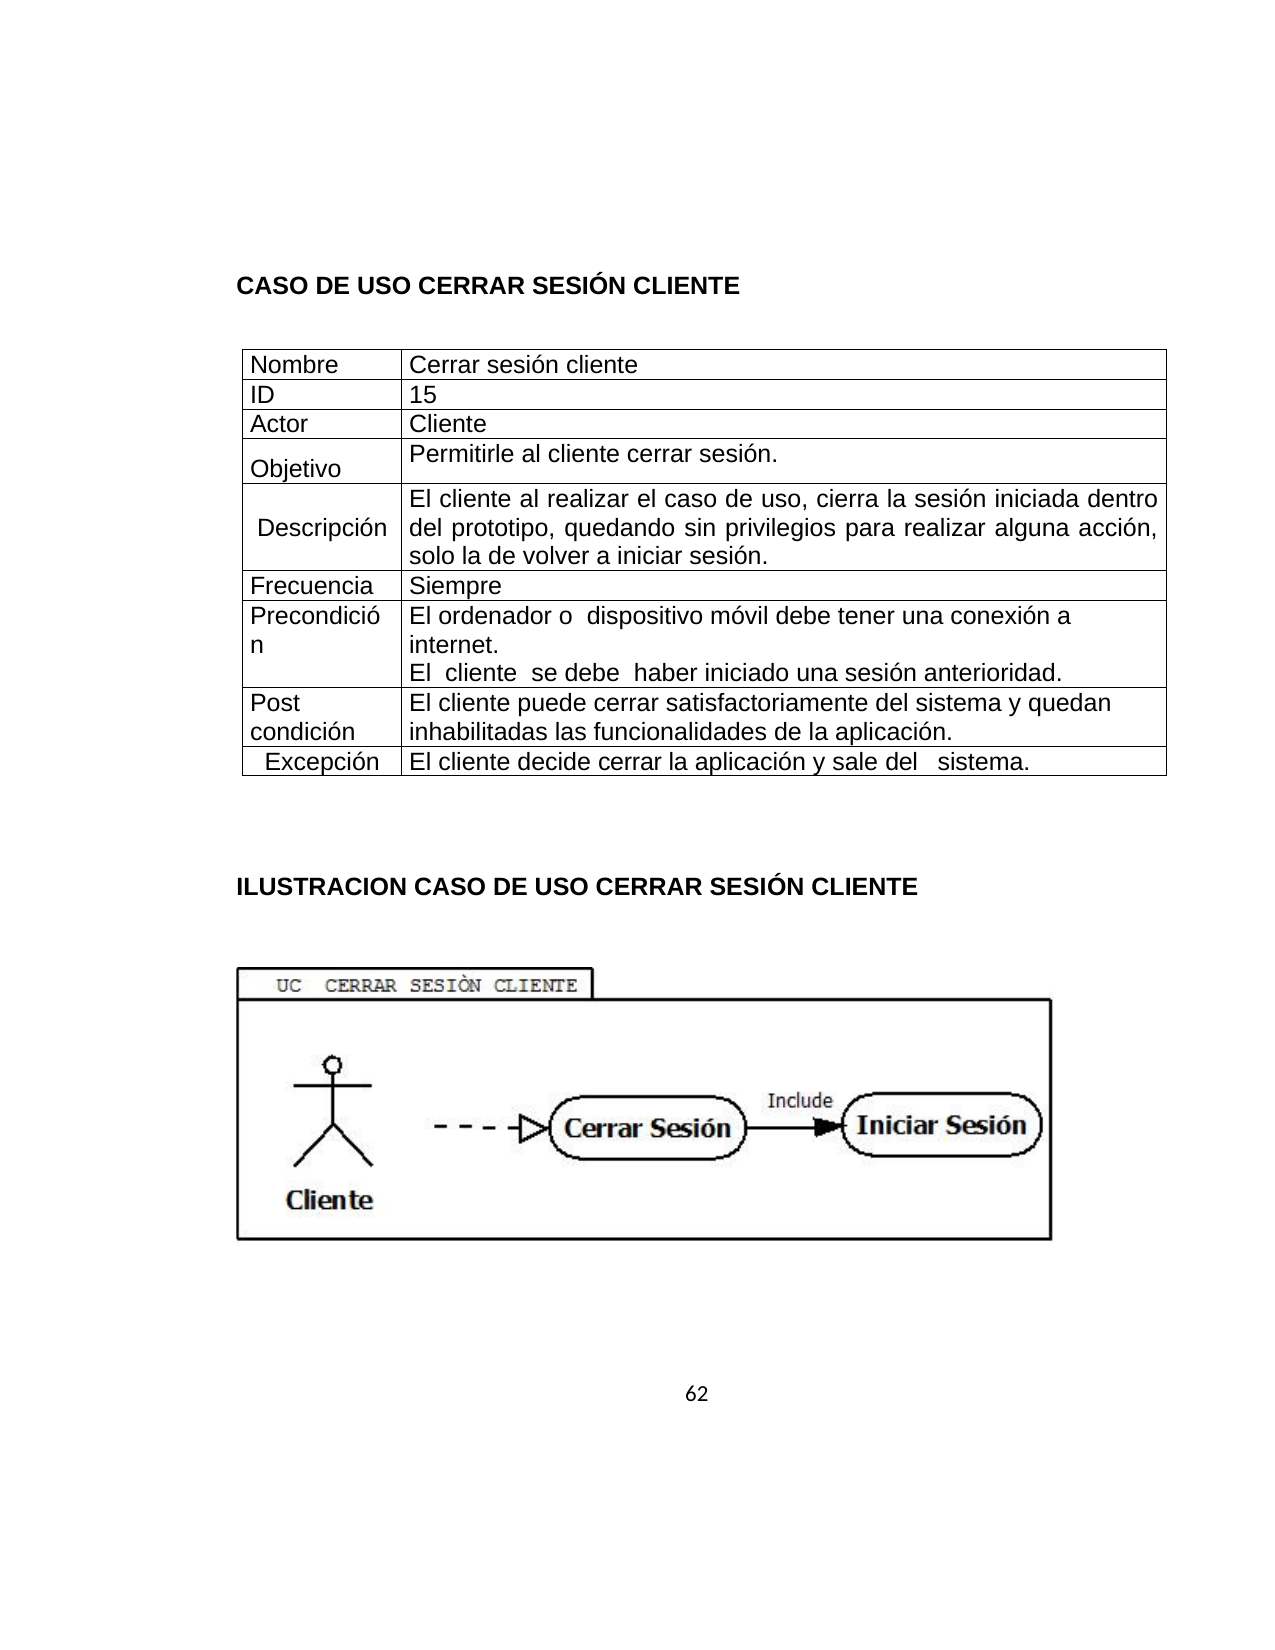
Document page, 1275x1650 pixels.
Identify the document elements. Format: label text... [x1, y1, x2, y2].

table_cell Permitirle al cliente cerrar sesión. [402, 439, 1166, 483]
table_cell ID [243, 380, 401, 408]
table_cell El cliente puede cerrar satisfactoriamente del sistema y quedan inhabilitadas las funcionalidades de la aplicación. [402, 688, 1166, 746]
text ILUSTRACION CASO DE USO CERRAR SESIÓN CLIENTE [236, 872, 1157, 901]
table_cell Frecuencia [243, 571, 401, 600]
picture [236, 967, 1054, 1244]
subtitle CASO DE USO CERRAR SESIÓN CLIENTE [236, 271, 1157, 300]
table_cell Objetivo [243, 439, 401, 483]
table_cell El ordenador o dispositivo móvil debe tener una conexión a internet. El cliente se debe haber iniciado una sesión anterioridad. [402, 601, 1166, 687]
table_header Cerrar sesión cliente [402, 350, 1166, 379]
table_cell Descripción [243, 484, 401, 570]
table_cell Excepción [243, 747, 401, 775]
table_cell Cliente [402, 410, 1166, 438]
table_cell Precondición [243, 601, 401, 687]
table_header Nombre [243, 350, 401, 379]
table_cell 15 [402, 380, 1166, 408]
table_cell El cliente decide cerrar la aplicación y sale del sistema. [402, 747, 1166, 775]
table_cell Actor [243, 410, 401, 438]
table_cell Siempre [402, 571, 1166, 600]
table_cell El cliente al realizar el caso de uso, cierra la sesión iniciada dentro del prototipo, quedando sin privilegios para realizar alguna acción, solo la de volver a iniciar sesión. [402, 484, 1166, 570]
table_cell Post condición [243, 688, 401, 746]
